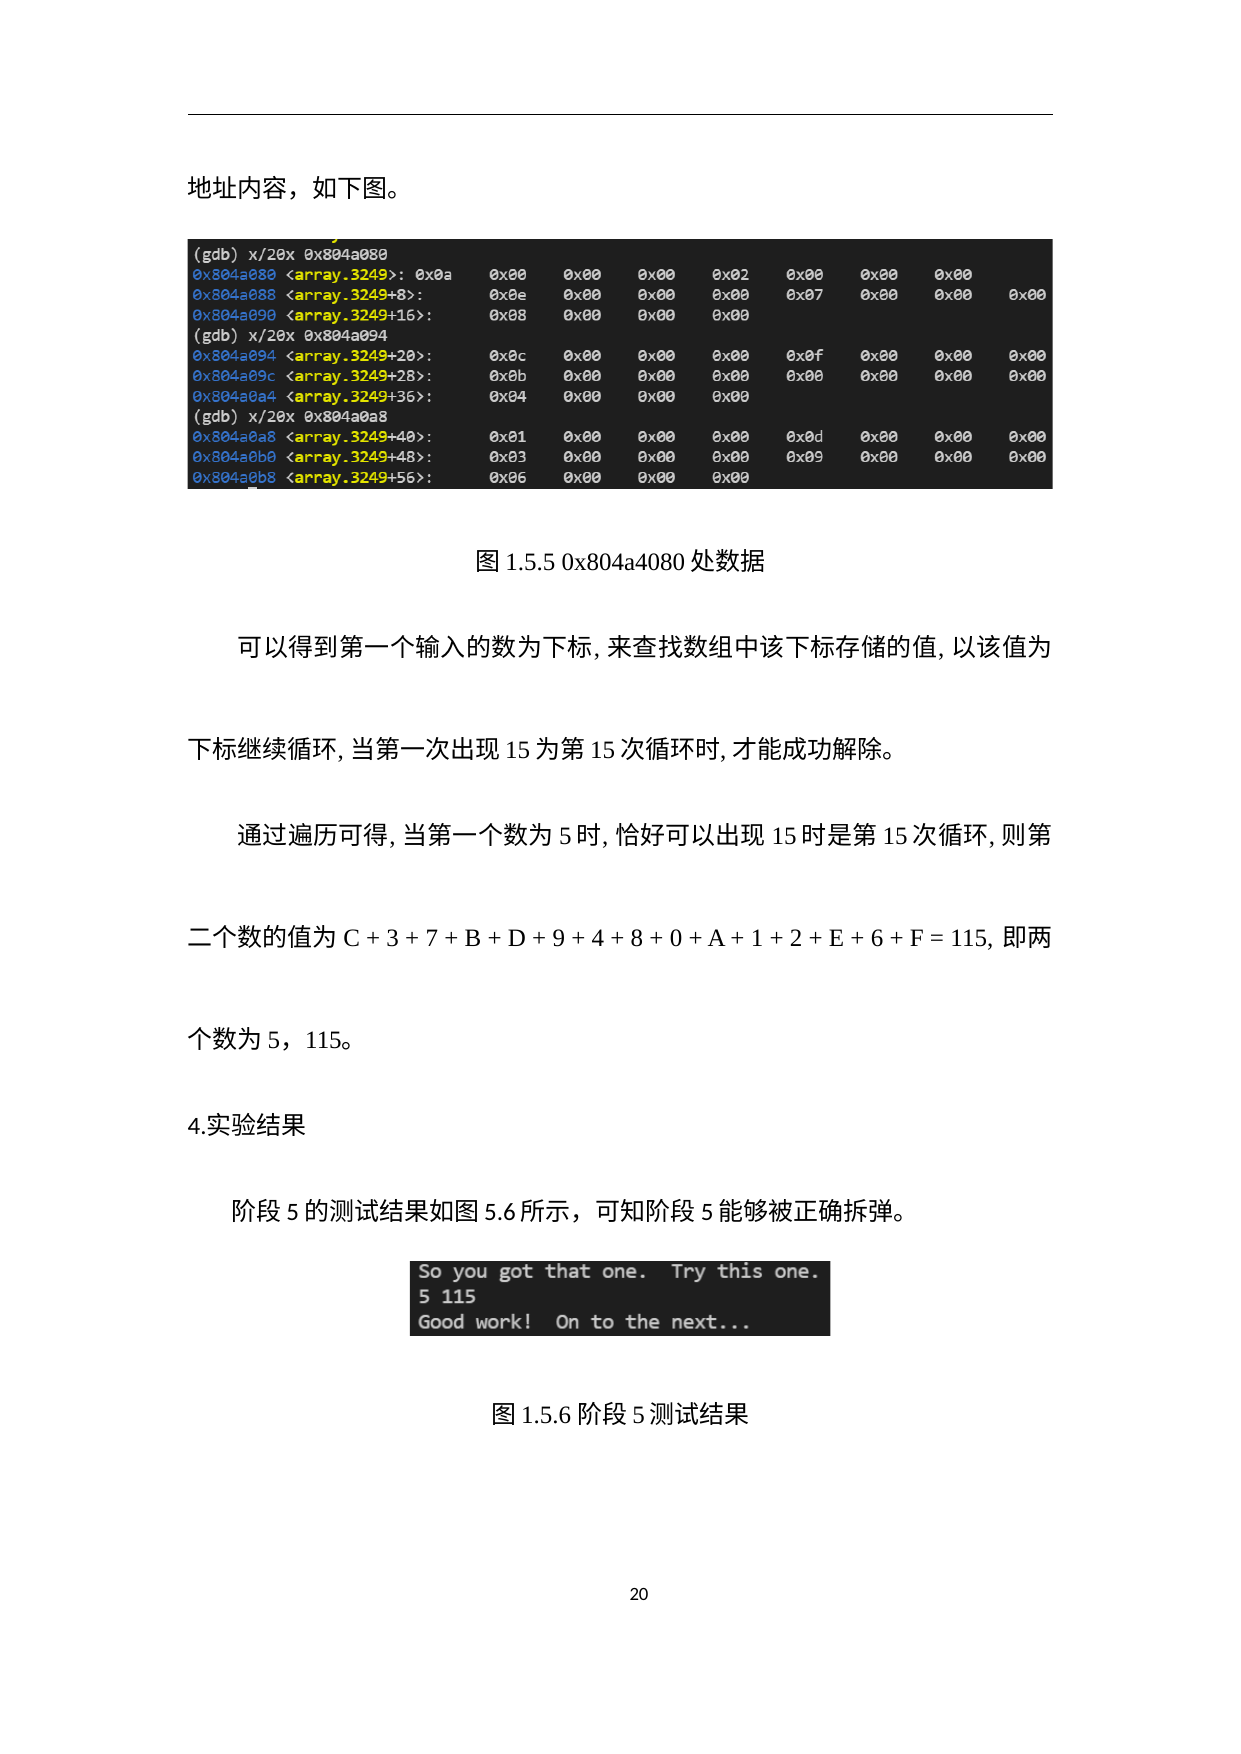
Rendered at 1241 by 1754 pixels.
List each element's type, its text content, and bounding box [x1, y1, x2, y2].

picture [409, 1261, 831, 1336]
text 4.实验结果 [187, 1090, 1053, 1158]
text 阶段5的测试结果如图5.6所示，可知阶段5能够被正确拆弹。 [187, 1176, 1053, 1244]
picture [187, 239, 1053, 489]
text 可以得到第一个输入的数为下标, 来查找数组中该下标存储的值, 以该值为下标继续循环, 当第一次出现15为第15次循环时, 才能成功解除。 [187, 612, 1053, 782]
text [187, 153, 1053, 221]
text 图1.5.6 阶段5测试结果 [187, 1379, 1053, 1447]
text 图1.5.5 0x804a4080处数据 [187, 526, 1053, 594]
text 通过遍历可得, 当第一个数为5时, 恰好可以出现15时是第15次循环, 则第二个数的值为C + 3 + 7 + B + D + 9 + 4 + 8 + 0 + A + 1 + 2 + E + 6 + F = 115, 即两个数为5，115。 [187, 800, 1053, 1072]
